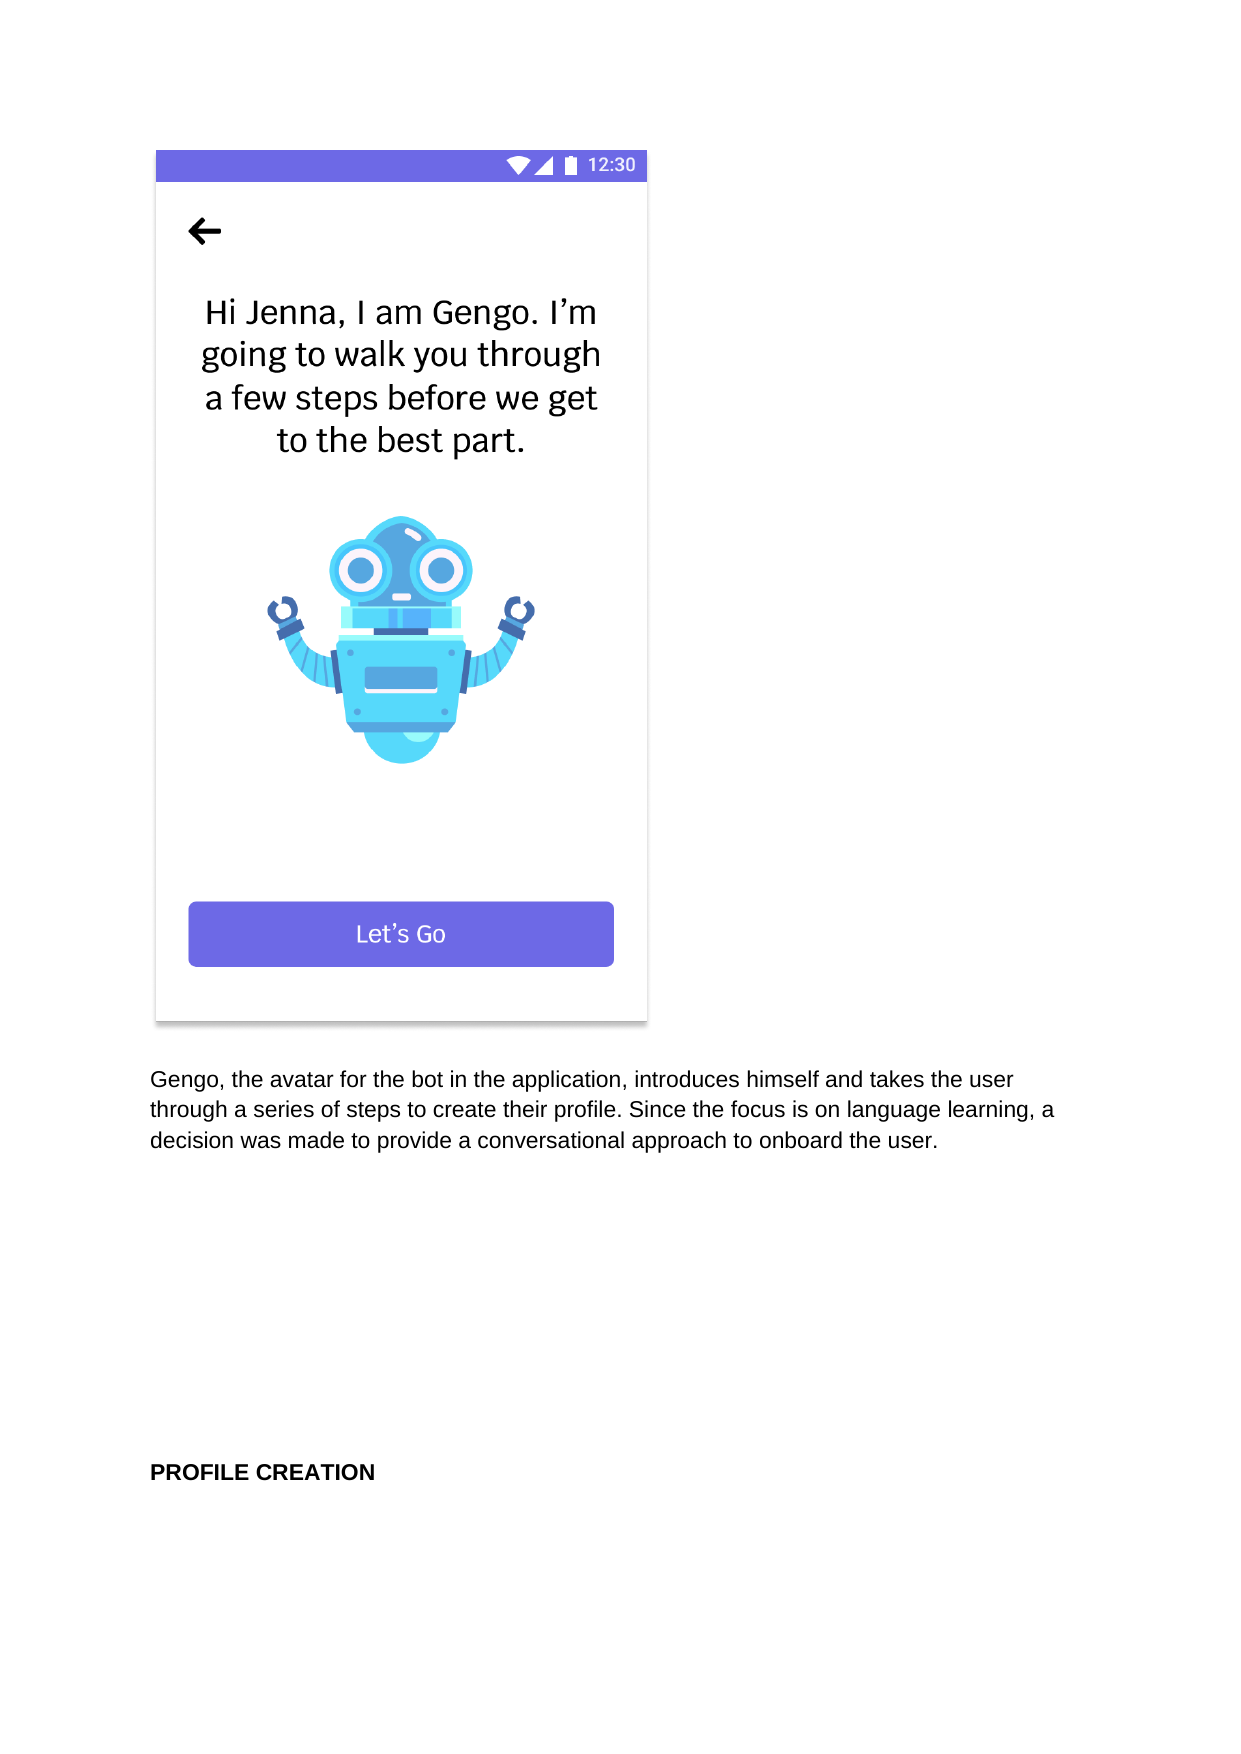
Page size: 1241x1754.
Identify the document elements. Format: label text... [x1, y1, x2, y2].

text Gengo, the avatar for the bot in the application, introduces himself and takes the user through a series of steps to create their profile. Since the focus is on language learning, a decision was made to provide a conversational approach to onboard the user. [150, 1066, 1090, 1153]
picture [150, 150, 652, 1032]
text PROFILE CREATION [150, 1459, 1090, 1485]
